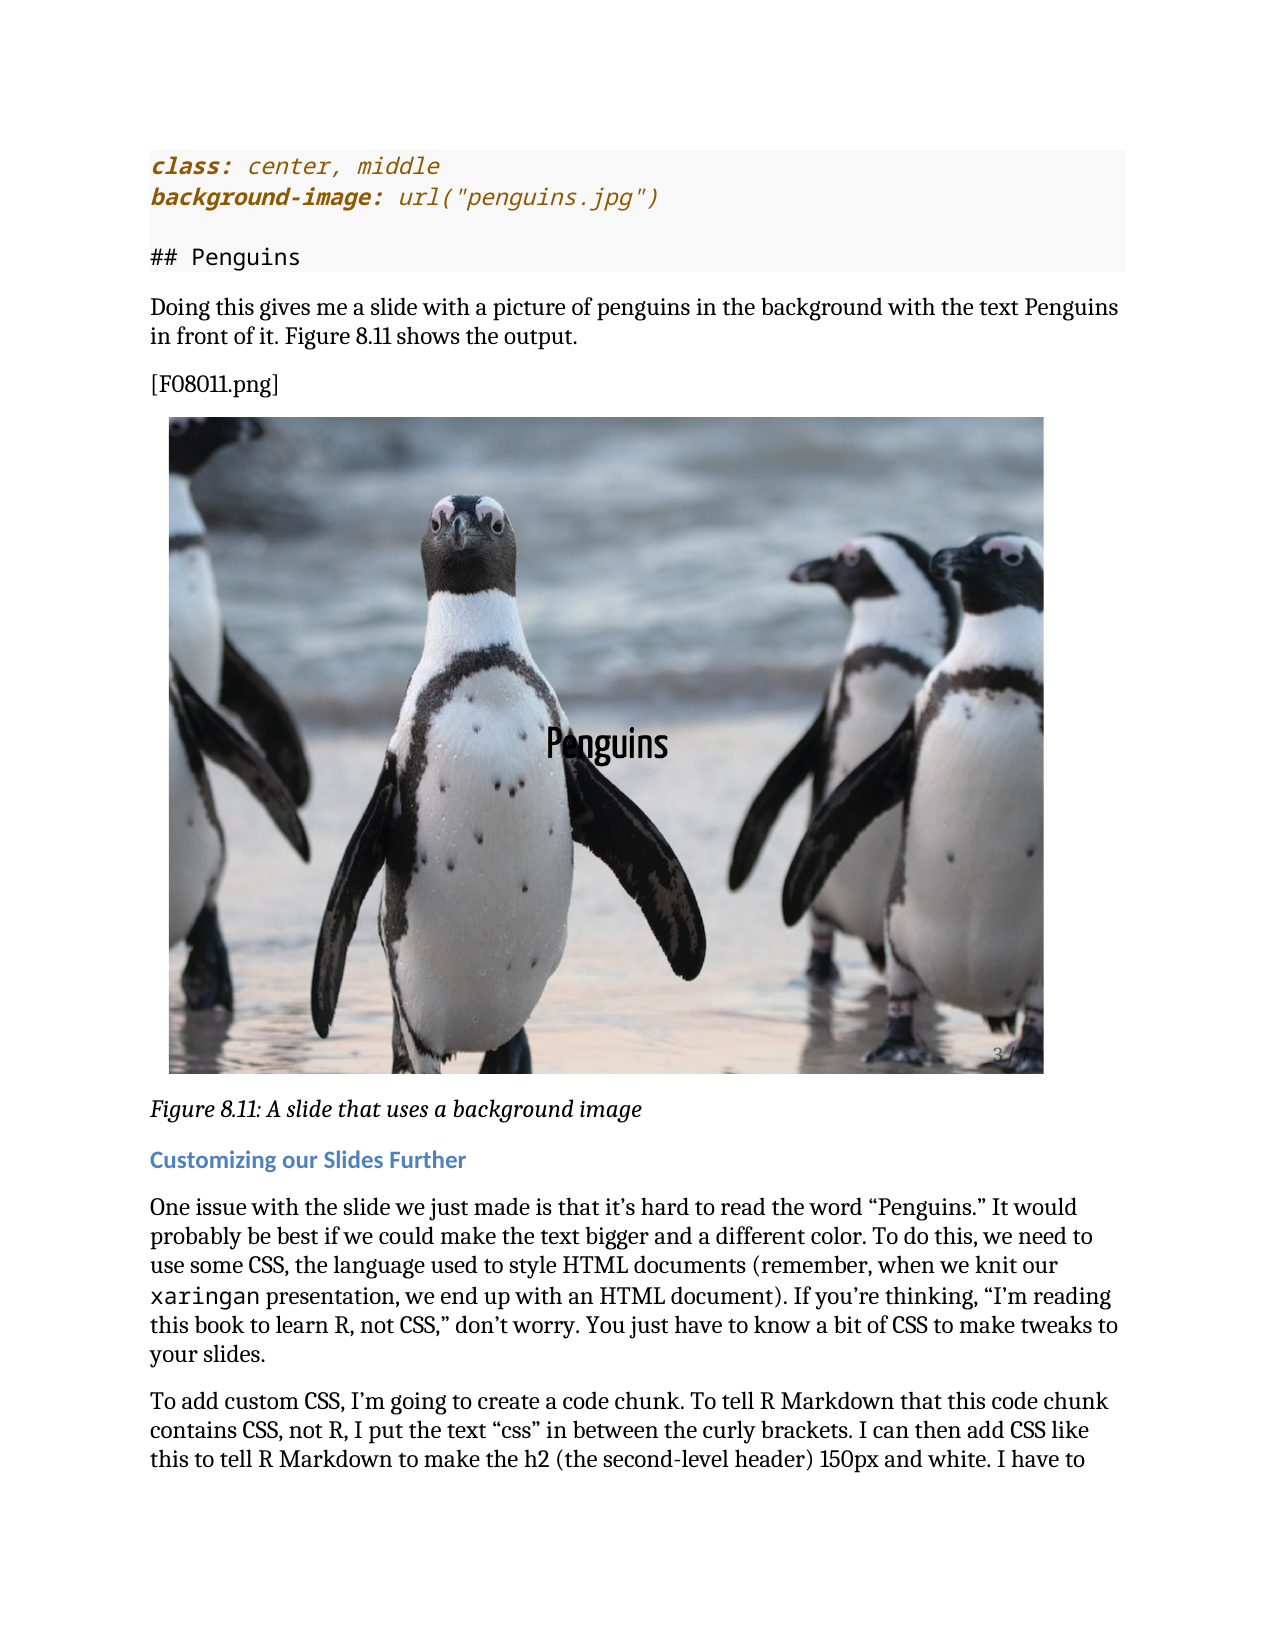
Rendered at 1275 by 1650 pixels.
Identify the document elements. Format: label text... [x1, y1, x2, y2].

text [150, 1387, 1125, 1473]
text Figure 8.11: A slide that uses a background image [150, 1094, 1125, 1123]
text One issue with the slide we just made is that it’s hard to read the word “Penguins.” It would probably be best if we could make the text bigger and a different color. To do this, we need to use some CSS, the language used to style HTML documents (remember, when we knit our xaringan presentation, we end up with an HTML document). If you’re thinking, “I’m reading this book to learn R, not CSS,” don’t worry. You just have to know a bit of CSS to make tweaks to your slides. [150, 1193, 1125, 1368]
subtitle Customizing our Slides Further [150, 1144, 1125, 1174]
text class: center, middle background-image: url("penguins.jpg") ## Penguins [150, 150, 1125, 272]
text Doing this gives me a slide with a picture of penguins in the background with the text Penguins in front of it. Figure 8.11 shows the output. [150, 293, 1125, 351]
picture [168, 417, 1044, 1074]
text [F08011.png] [150, 369, 1125, 398]
